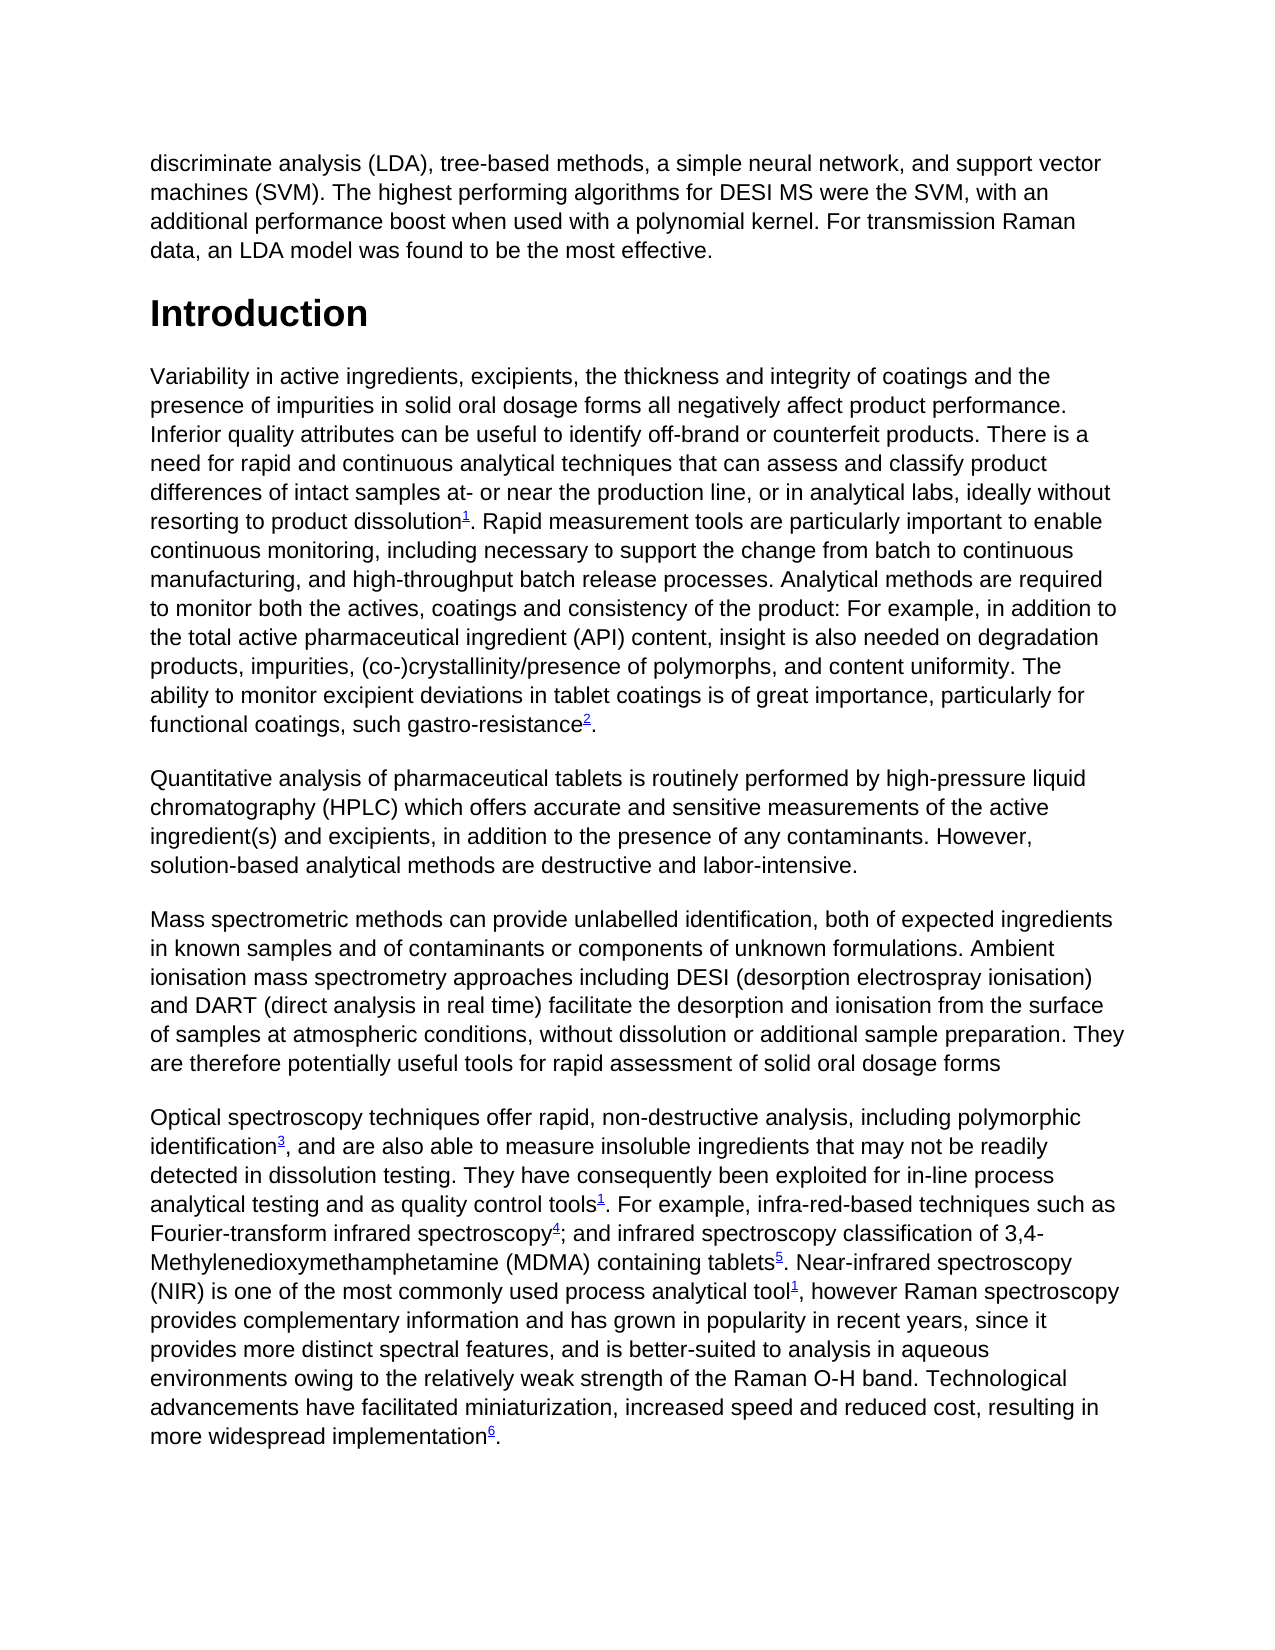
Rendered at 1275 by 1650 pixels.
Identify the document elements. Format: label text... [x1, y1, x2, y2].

subtitle Introduction [150, 291, 1125, 334]
text Quantitative analysis of pharmaceutical tablets is routinely performed by high-pressure liquid chromatography (HPLC) which offers accurate and sensitive measurements of the active ingredient(s) and excipients, in addition to the presence of any contaminants. However, solution-based analytical methods are destructive and labor-intensive. [150, 765, 1125, 878]
text Mass spectrometric methods can provide unlabelled identification, both of expected ingredients in known samples and of contaminants or components of unknown formulations. Ambient ionisation mass spectrometry approaches including DESI (desorption electrospray ionisation) and DART (direct analysis in real time) facilitate the desorption and ionisation from the surface of samples at atmospheric conditions, without dissolution or additional sample preparation. They are therefore potentially useful tools for rapid assessment of solid oral dosage forms [150, 906, 1125, 1077]
text Variability in active ingredients, excipients, the thickness and integrity of coatings and the presence of impurities in solid oral dosage forms all negatively affect product performance. Inferior quality attributes can be useful to identify off-brand or counterfeit products. There is a need for rapid and continuous analytical techniques that can assess and classify product differences of intact samples at- or near the production line, or in analytical labs, ideally without resorting to product dissolution1. Rapid measurement tools are particularly important to enable continuous monitoring, including necessary to support the change from batch to continuous manufacturing, and high-throughput batch release processes. Analytical methods are required to monitor both the actives, coatings and consistency of the product: For example, in addition to the total active pharmaceutical ingredient (API) content, insight is also needed on degradation products, impurities, (co-)crystallinity/presence of polymorphs, and content uniformity. The ability to monitor excipient deviations in tablet coatings is of great importance, particularly for functional coatings, such gastro-resistance2. [150, 363, 1125, 737]
text Optical spectroscopy techniques offer rapid, non-destructive analysis, including polymorphic identification3, and are also able to measure insoluble ingredients that may not be readily detected in dissolution testing. They have consequently been exploited for in-line process analytical testing and as quality control tools1. For example, infra-red-based techniques such as Fourier-transform infrared spectroscopy4; and infrared spectroscopy classification of 3,4-Methylenedioxymethamphetamine (MDMA) containing tablets5. Near-infrared spectroscopy (NIR) is one of the most commonly used process analytical tool1, however Raman spectroscopy provides complementary information and has grown in popularity in recent years, since it provides more distinct spectral features, and is better-suited to analysis in aqueous environments owing to the relatively weak strength of the Raman O-H band. Technological advancements have facilitated miniaturization, increased speed and reduced cost, resulting in more widespread implementation6. [150, 1104, 1125, 1449]
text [150, 150, 1125, 263]
